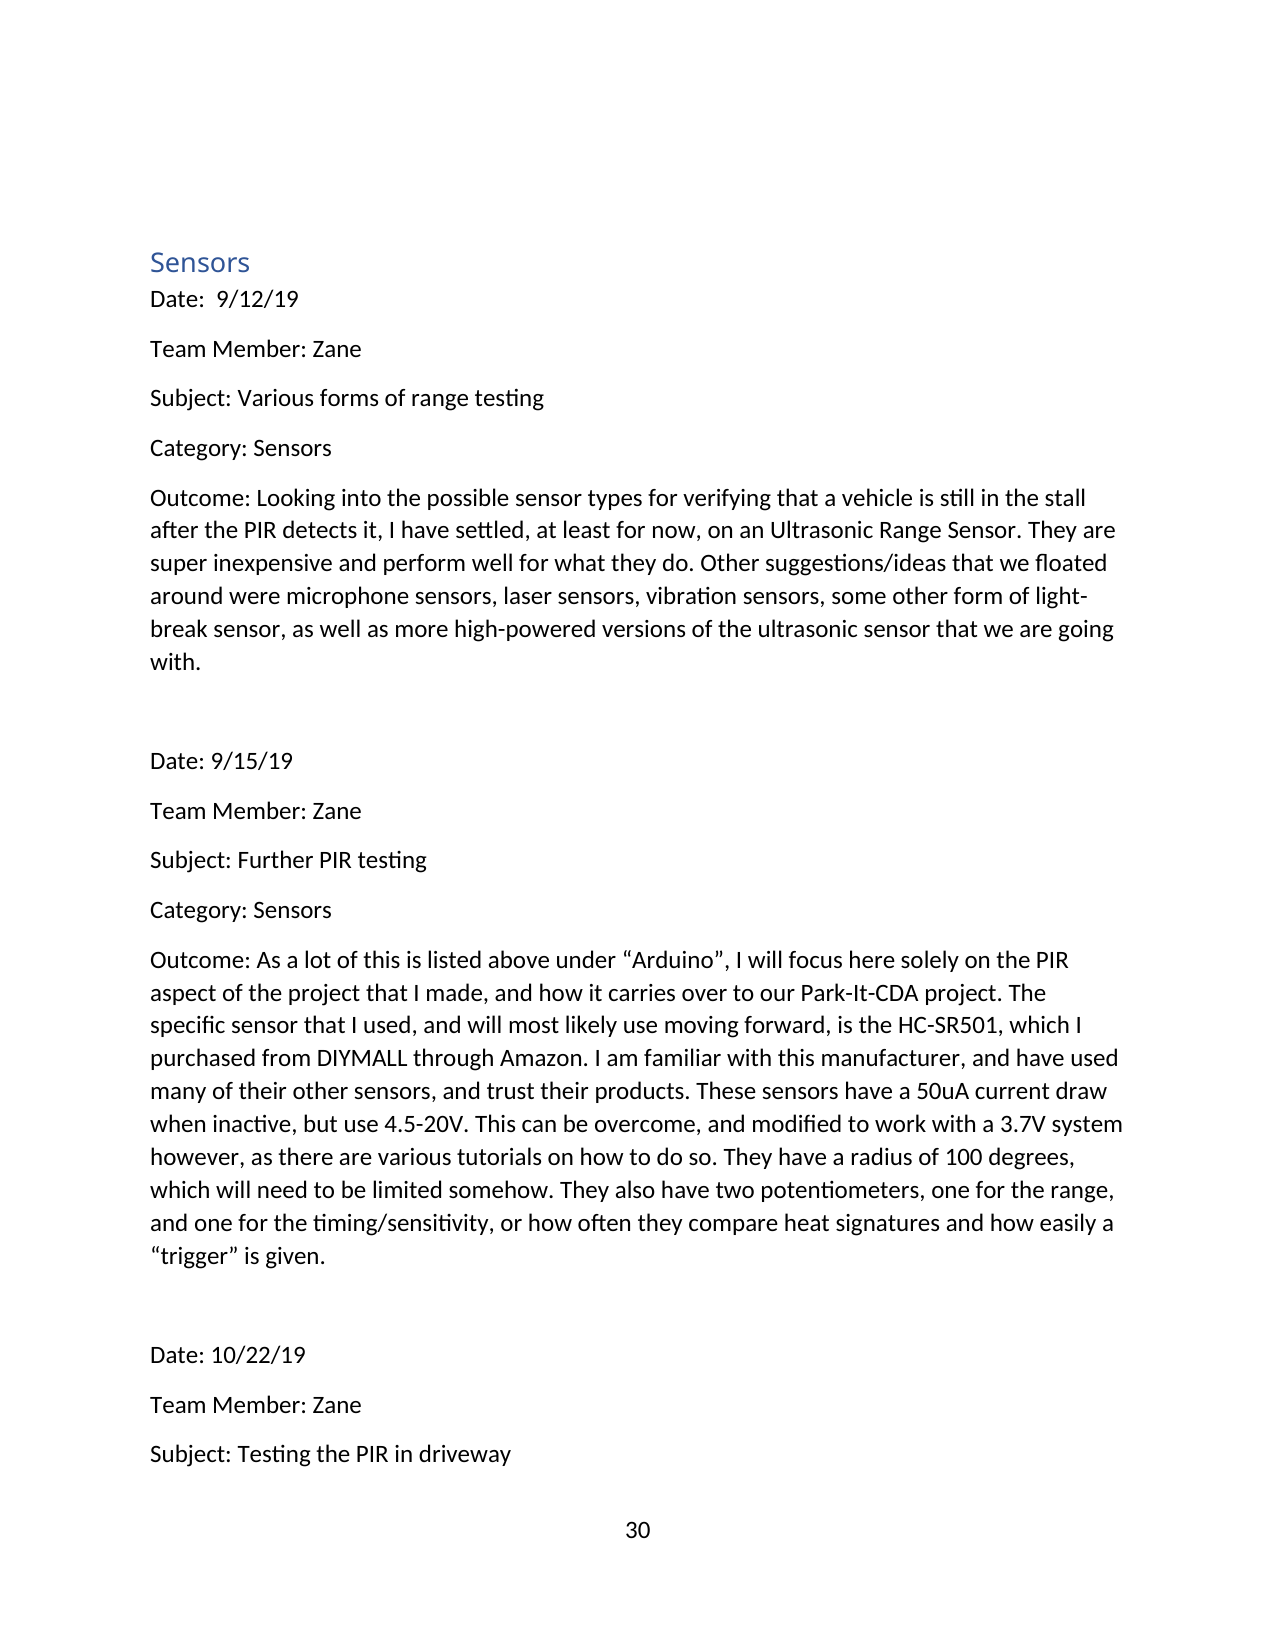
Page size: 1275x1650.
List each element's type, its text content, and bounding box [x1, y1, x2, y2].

text Subject: Further PIR testing [150, 844, 1125, 875]
text Date: 9/15/19 [150, 745, 1125, 776]
text Category: Sensors [150, 432, 1125, 463]
text Outcome: Looking into the possible sensor types for verifying that a vehicle is still in the stall after the PIR detects it, I have settled, at least for now, on an Ultrasonic Range Sensor. They are super inexpensive and perform well for what they do. Other suggestions/ideas that we floated around were microphone sensors, laser sensors, vibration sensors, some other form of light-break sensor, as well as more high-powered versions of the ultrasonic sensor that we are going with. [150, 482, 1125, 677]
text Team Member: Zane [150, 1389, 1125, 1419]
text Team Member: Zane [150, 795, 1125, 826]
text Team Member: Zane [150, 333, 1125, 363]
subtitle Sensors [150, 243, 1125, 280]
text Outcome: As a lot of this is listed above under “Arduino”, I will focus here solely on the PIR aspect of the project that I made, and how it carries over to our Park-It-CDA project. The specific sensor that I used, and will most likely use moving forward, is the HC-SR501, which I purchased from DIYMALL through Amazon. I am familiar with this manufacturer, and have used many of their other sensors, and trust their products. These sensors have a 50uA current draw when inactive, but use 4.5-20V. This can be overcome, and modified to work with a 3.7V system however, as there are various tutorials on how to do so. They have a radius of 100 degrees, which will need to be limited somehow. They also have two potentiometers, one for the range, and one for the timing/sensitivity, or how often they compare heat signatures and how easily a “trigger” is given. [150, 944, 1125, 1271]
text Date: 9/12/19 [150, 283, 1125, 314]
text Subject: Various forms of range testing [150, 382, 1125, 413]
text Date: 10/22/19 [150, 1339, 1125, 1370]
text Category: Sensors [150, 894, 1125, 925]
text Subject: Testing the PIR in driveway [150, 1438, 1125, 1469]
